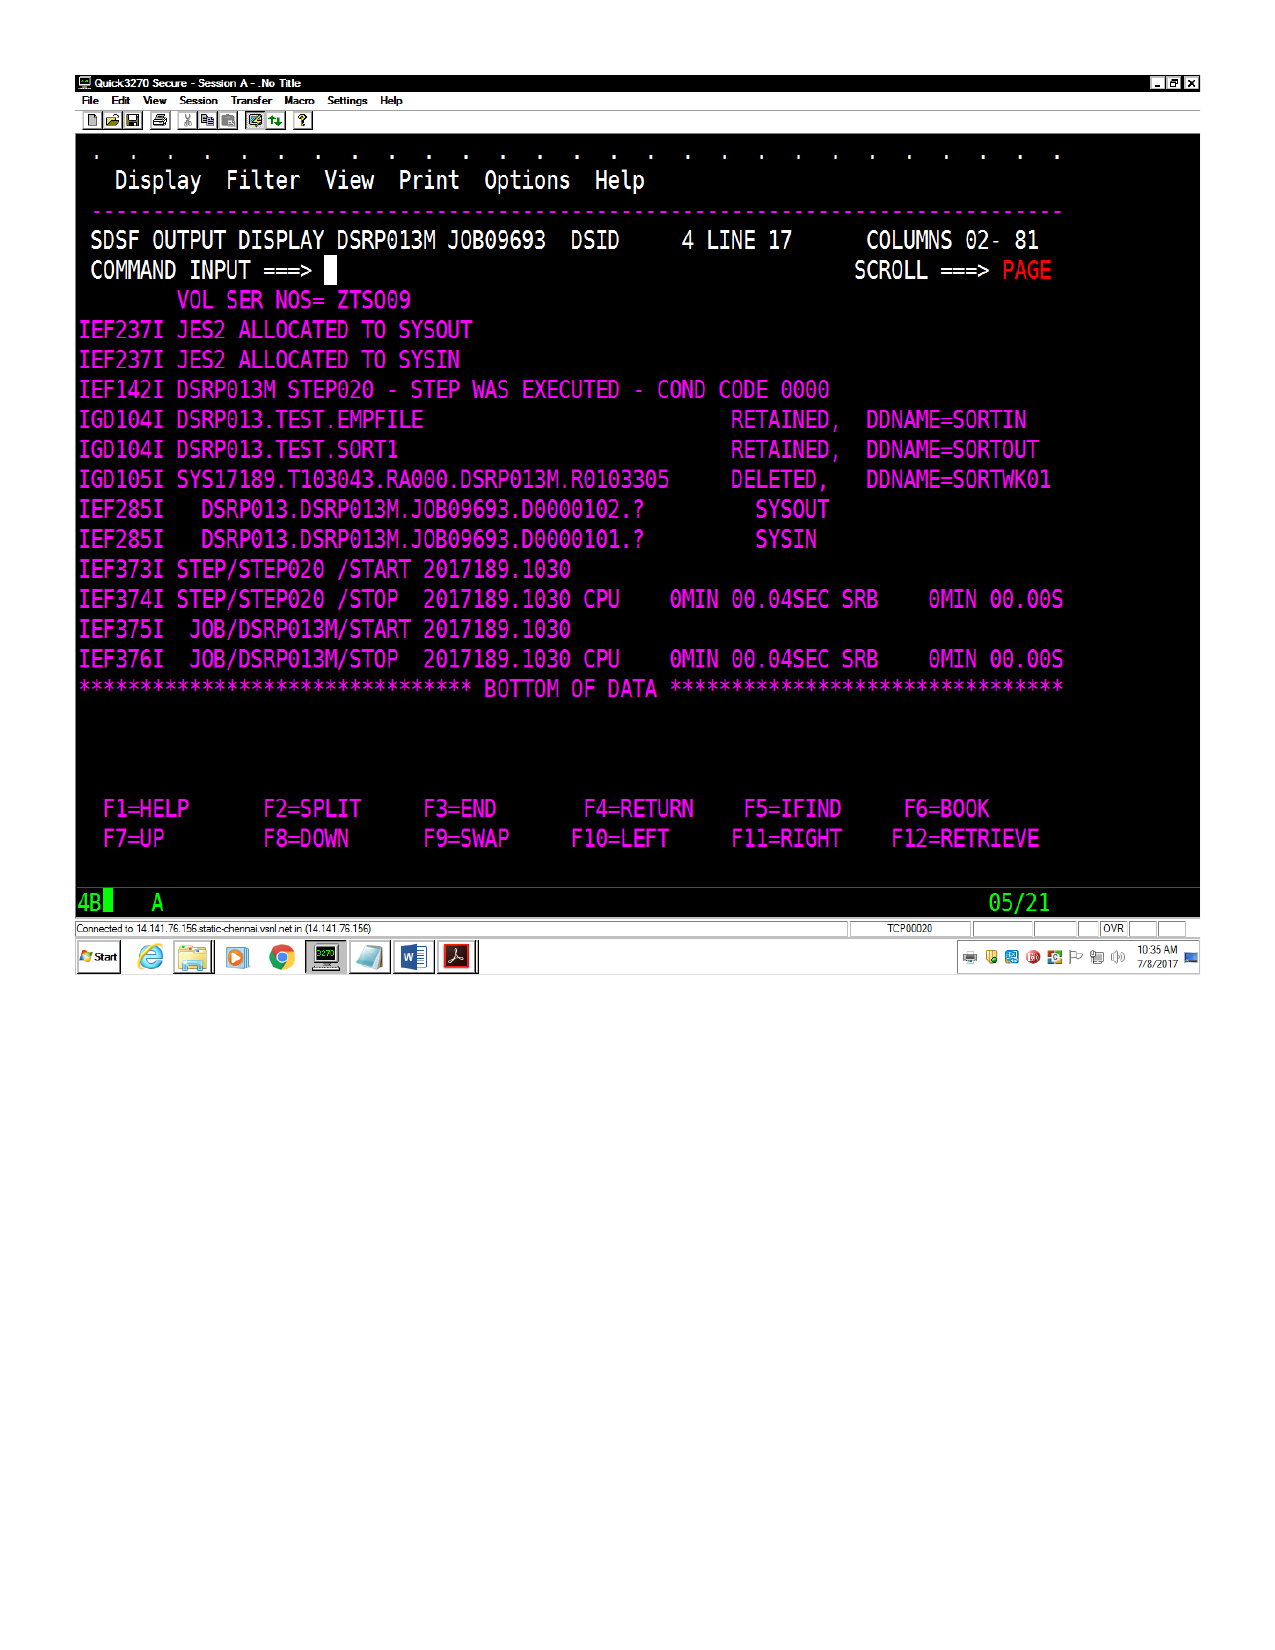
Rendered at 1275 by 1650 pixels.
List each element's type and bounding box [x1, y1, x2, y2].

picture [75, 75, 1200, 975]
